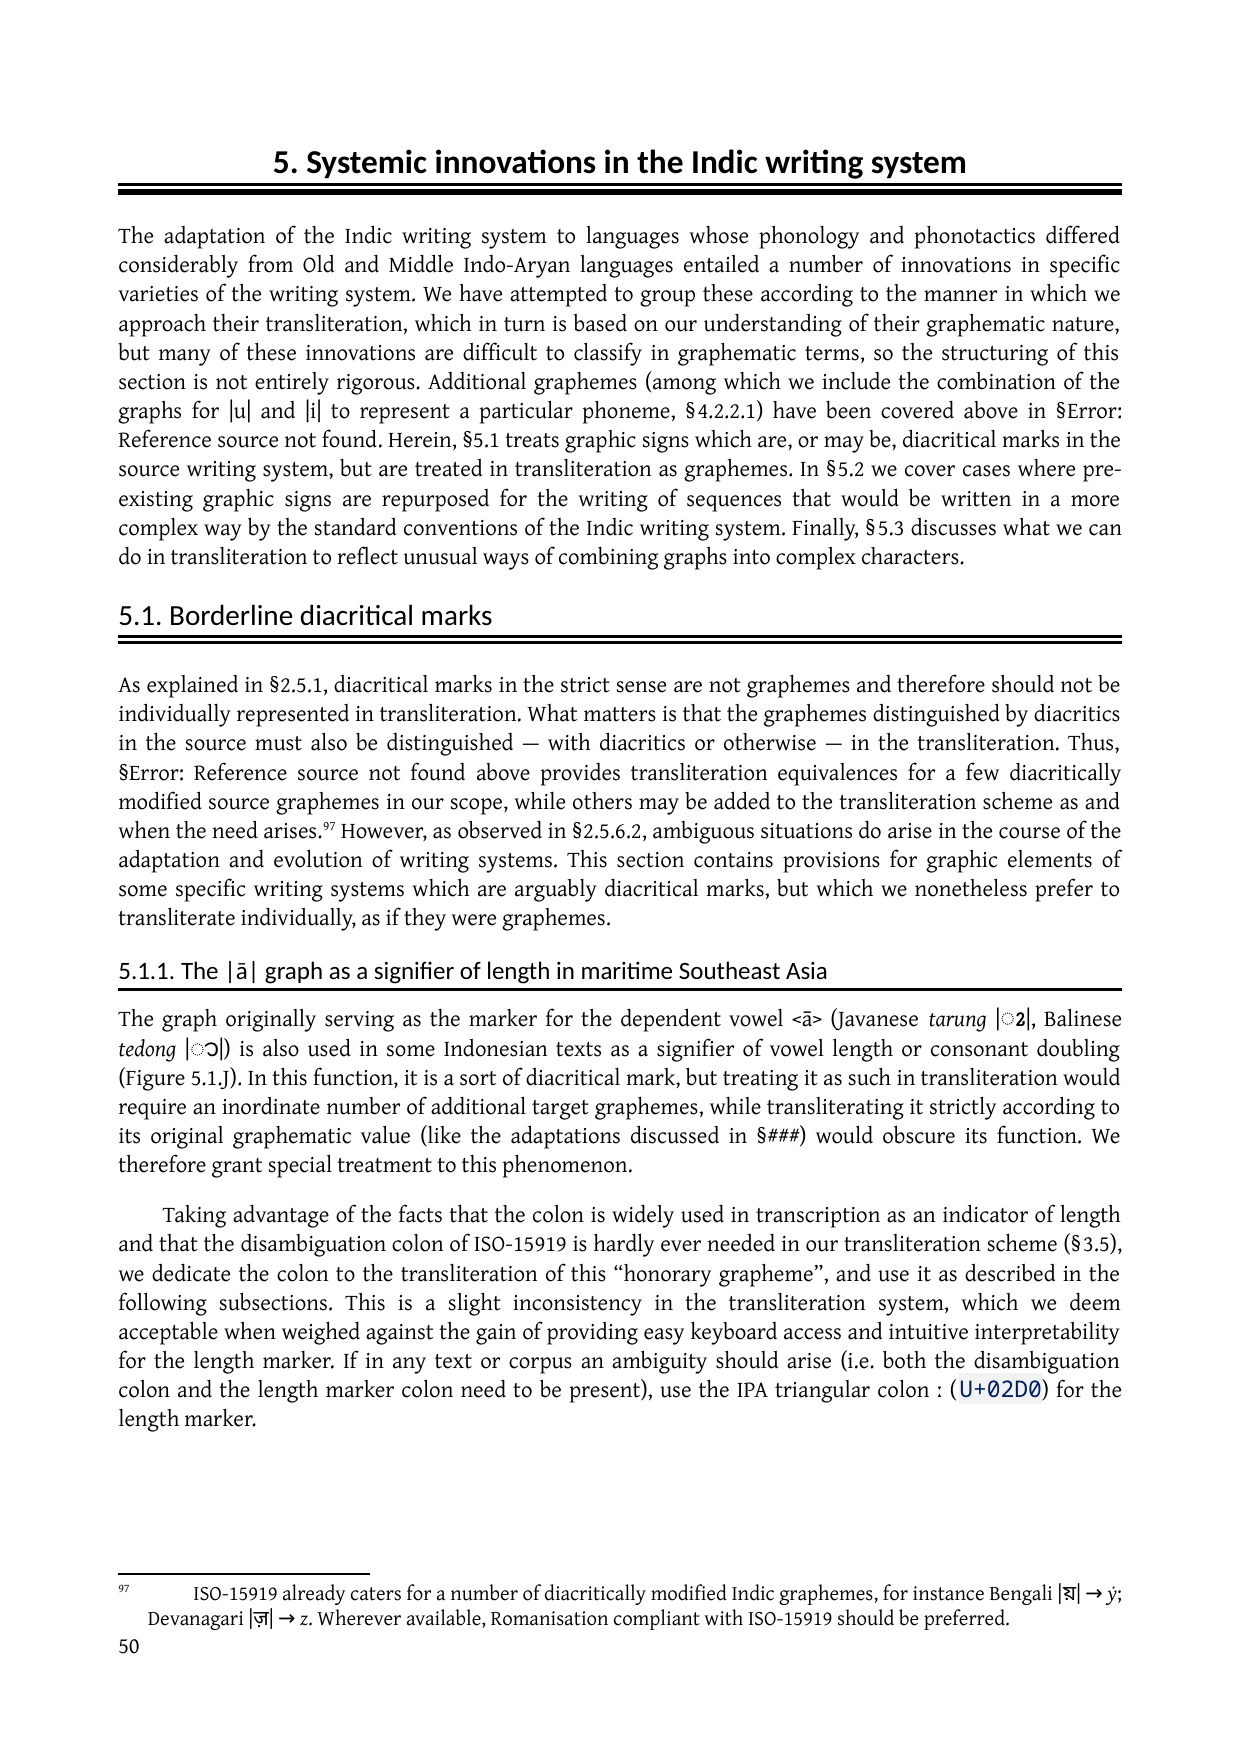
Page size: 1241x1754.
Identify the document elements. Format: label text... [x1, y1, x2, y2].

subtitle Systemic innovations in the Indic writing system [118, 143, 1122, 183]
text Taking advantage of the facts that the colon is widely used in transcription as an indicator of length and that the disambiguation colon of ISO-15919 is hardly ever needed in our transliteration scheme (§3.5), we dedicate the colon to the transliteration of this “honorary grapheme”, and use it as described in the following subsections. This is a slight inconsistency in the transliteration system, which we deem acceptable when weighed against the gain of providing easy keyboard access and intuitive interpretability for the length marker. If in any text or corpus an ambiguity should arise (i.e. both the disambiguation colon and the length marker colon need to be present), use the IPA triangular colon ː (U+02D0) for the length marker. [118, 1199, 1122, 1433]
text The graph originally serving as the marker for the dependent vowel <ā> (Javanese tarung |ꦴ|, Balinese tedong |ᬵ|) is also used in some Indonesian texts as a signifier of vowel length or consonant doubling (Figure 5.1.A). In this function, it is a sort of diacritical mark, but treating it as such in transliteration would require an inordinate number of additional target graphemes, while transliterating it strictly according to its original graphematic value (like the adaptations discussed in §###) would obscure its function. We therefore grant special treatment to this phenomenon. [118, 1003, 1122, 1178]
text The adaptation of the Indic writing system to languages whose phonology and phonotactics differed considerably from Old and Middle Indo-Aryan languages entailed a number of innovations in specific varieties of the writing system. We have attempted to group these according to the manner in which we approach their transliteration, which in turn is based on our understanding of their graphematic nature, but many of these innovations are difficult to classify in graphematic terms, so the structuring of this section is not entirely rigorous. Additional graphemes (among which we include the combination of the graphs for |u| and |i| to represent a particular phoneme, §4.2.2.1) have been covered above in §0. Herein, §5.1 treats graphic signs which are, or may be, diacritical marks in the source writing system, but are treated in transliteration as graphemes. In §5.2 we cover cases where pre-existing graphic signs are repurposed for the writing of sequences that would be written in a more complex way by the standard conventions of the Indic writing system. Finally, §5.3 discusses what we can do in transliteration to reflect unusual ways of combining graphs into complex characters. [118, 220, 1122, 570]
subtitle Borderline diacritical marks [118, 595, 1122, 635]
text As explained in §2.5.1, diacritical marks in the strict sense are not graphemes and therefore should not be individually represented in transliteration. What matters is that the graphemes distinguished by diacritics in the source must also be distinguished — with diacritics or otherwise — in the transliteration. Thus, §0 above provides transliteration equivalences for a few diacritically modified source graphemes in our scope, while others may be added to the transliteration scheme as and when the need arises. However, as observed in §2.5.6.2, ambiguous situations do arise in the course of the adaptation and evolution of writing systems. This section contains provisions for graphic elements of some specific writing systems which are arguably diacritical marks, but which we nonetheless prefer to transliterate individually, as if they were graphemes. [118, 669, 1122, 932]
subtitle The |ā| graph as a signifier of length in maritime Southeast Asia [118, 952, 1122, 988]
